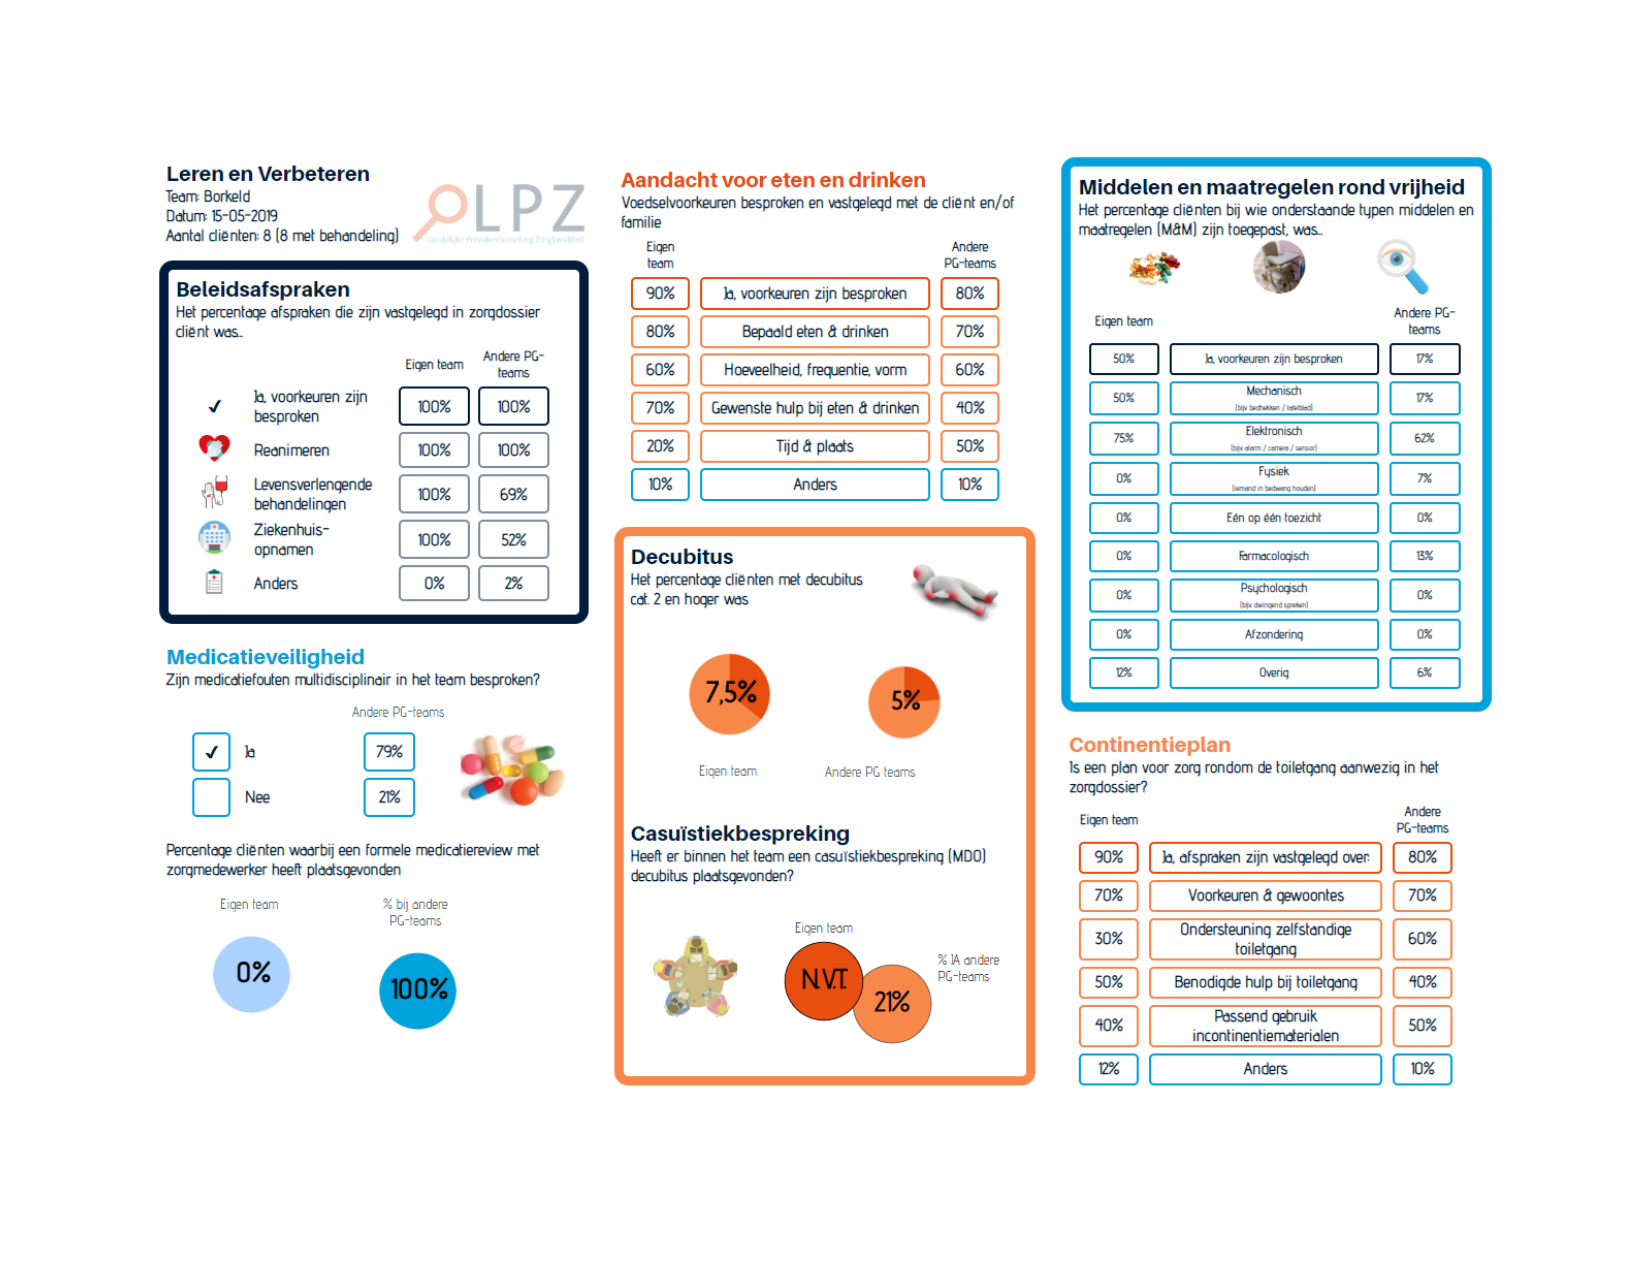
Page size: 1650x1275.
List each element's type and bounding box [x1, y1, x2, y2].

picture [150, 150, 1500, 1102]
